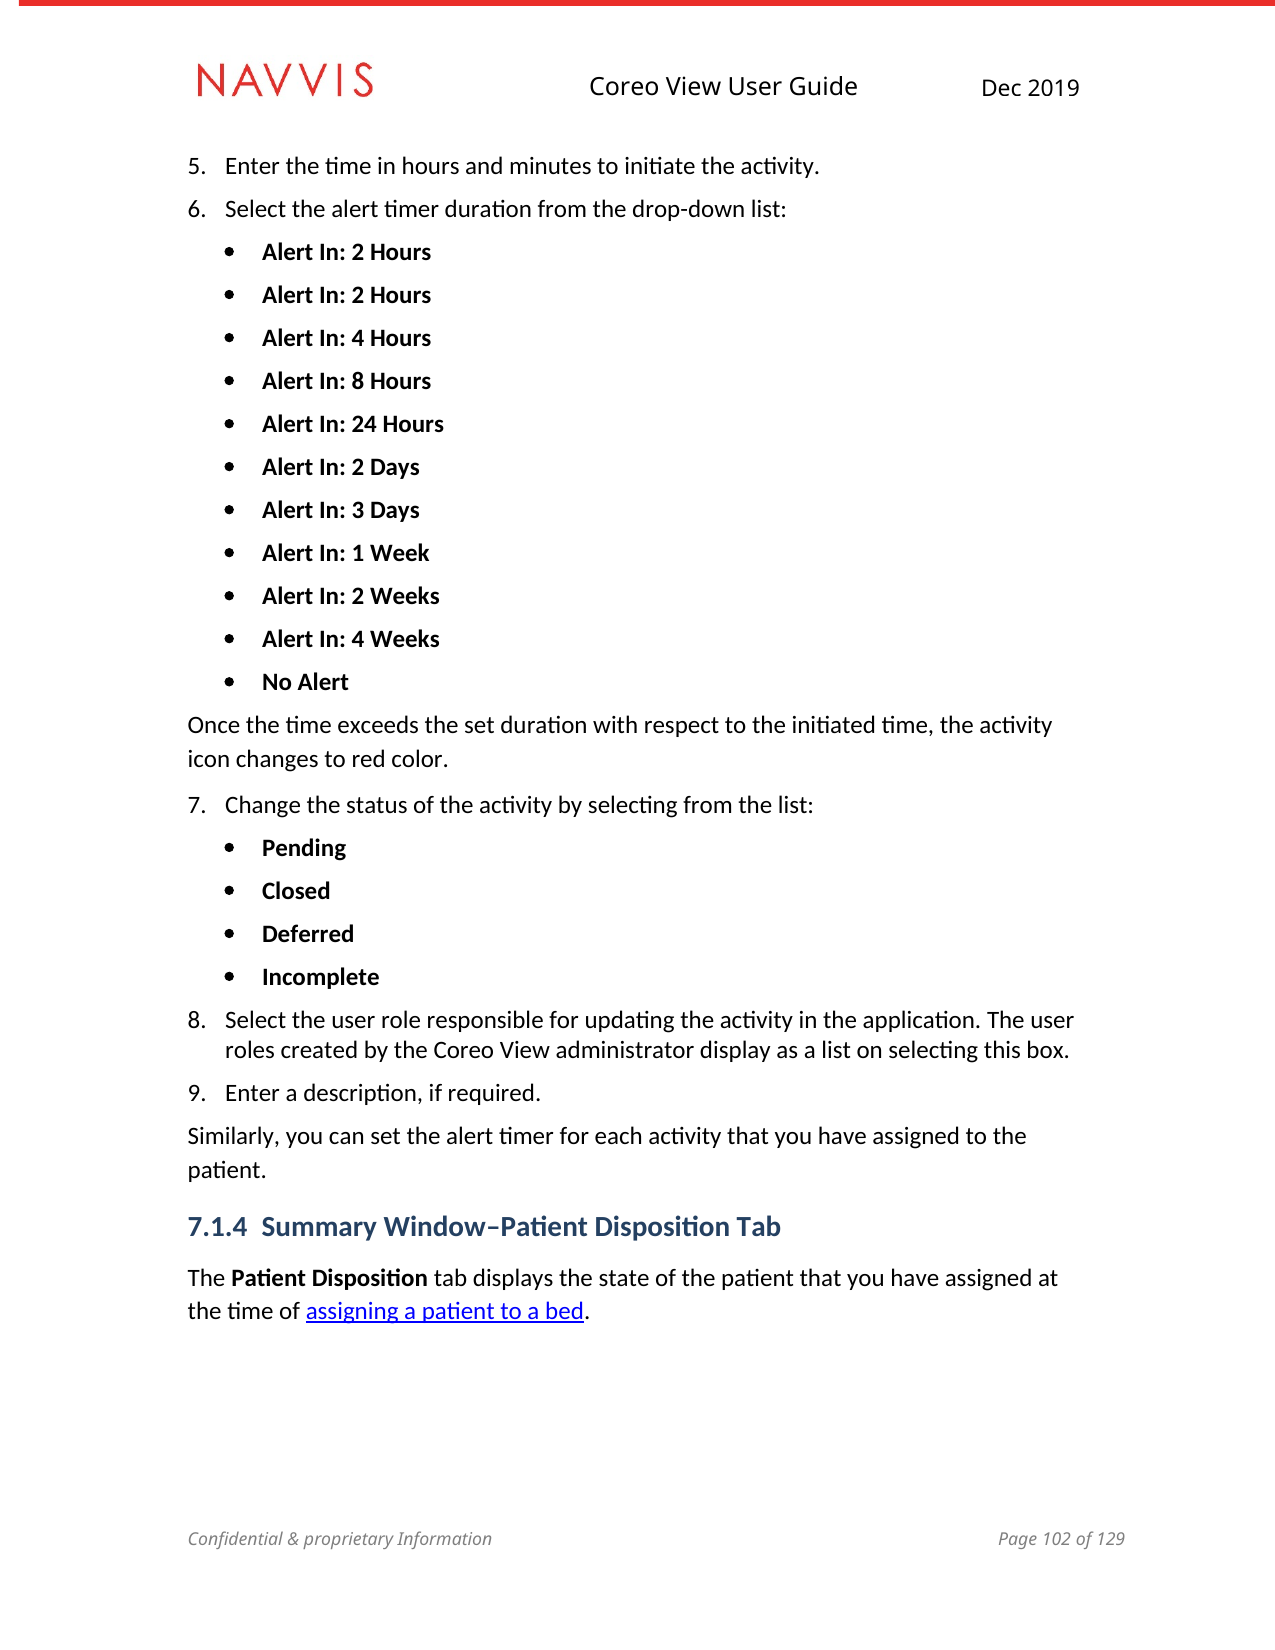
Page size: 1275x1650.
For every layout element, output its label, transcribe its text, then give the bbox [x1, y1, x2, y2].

list Alert In: 2 Days [225, 451, 1087, 482]
list Select the user role responsible for updating the activity in the application. The user roles created by the Coreo View administrator display as a list on selecting this box. [187, 1004, 1087, 1065]
text The Patient Disposition tab displays the state of the patient that you have assigned at the time of assigning a patient to a bed. [187, 1262, 1087, 1326]
list Enter a description, if required. [187, 1077, 1087, 1108]
list Enter the time in hours and minutes to initiate the activity. [187, 150, 1087, 181]
list Alert In: 24 Hours [225, 408, 1087, 439]
list No Alert [225, 666, 1087, 697]
list Alert In: 2 Hours [225, 279, 1087, 309]
list Alert In: 2 Hours [225, 236, 1087, 267]
text Once the time exceeds the set duration with respect to the initiated time, the activity icon changes to red color. [187, 709, 1087, 773]
list Alert In: 3 Days [225, 494, 1087, 525]
list Alert In: 4 Hours [225, 322, 1087, 353]
list Deferred [225, 918, 1087, 948]
text Similarly, you can set the alert timer for each activity that you have assigned to the patient. [187, 1121, 1087, 1184]
list Change the status of the activity by selecting from the list: [187, 789, 1087, 819]
list Pending [225, 832, 1087, 862]
list Incomplete [225, 961, 1087, 991]
list Alert In: 2 Weeks [225, 580, 1087, 611]
subtitle Summary Window–Patient Disposition Tab [187, 1208, 1087, 1244]
list Closed [225, 875, 1087, 905]
list Alert In: 8 Hours [225, 365, 1087, 396]
list Alert In: 4 Weeks [225, 623, 1087, 654]
picture [187, 55, 383, 104]
list Alert In: 1 Week [225, 537, 1087, 568]
list Select the alert timer duration from the drop-down list: [187, 193, 1087, 223]
